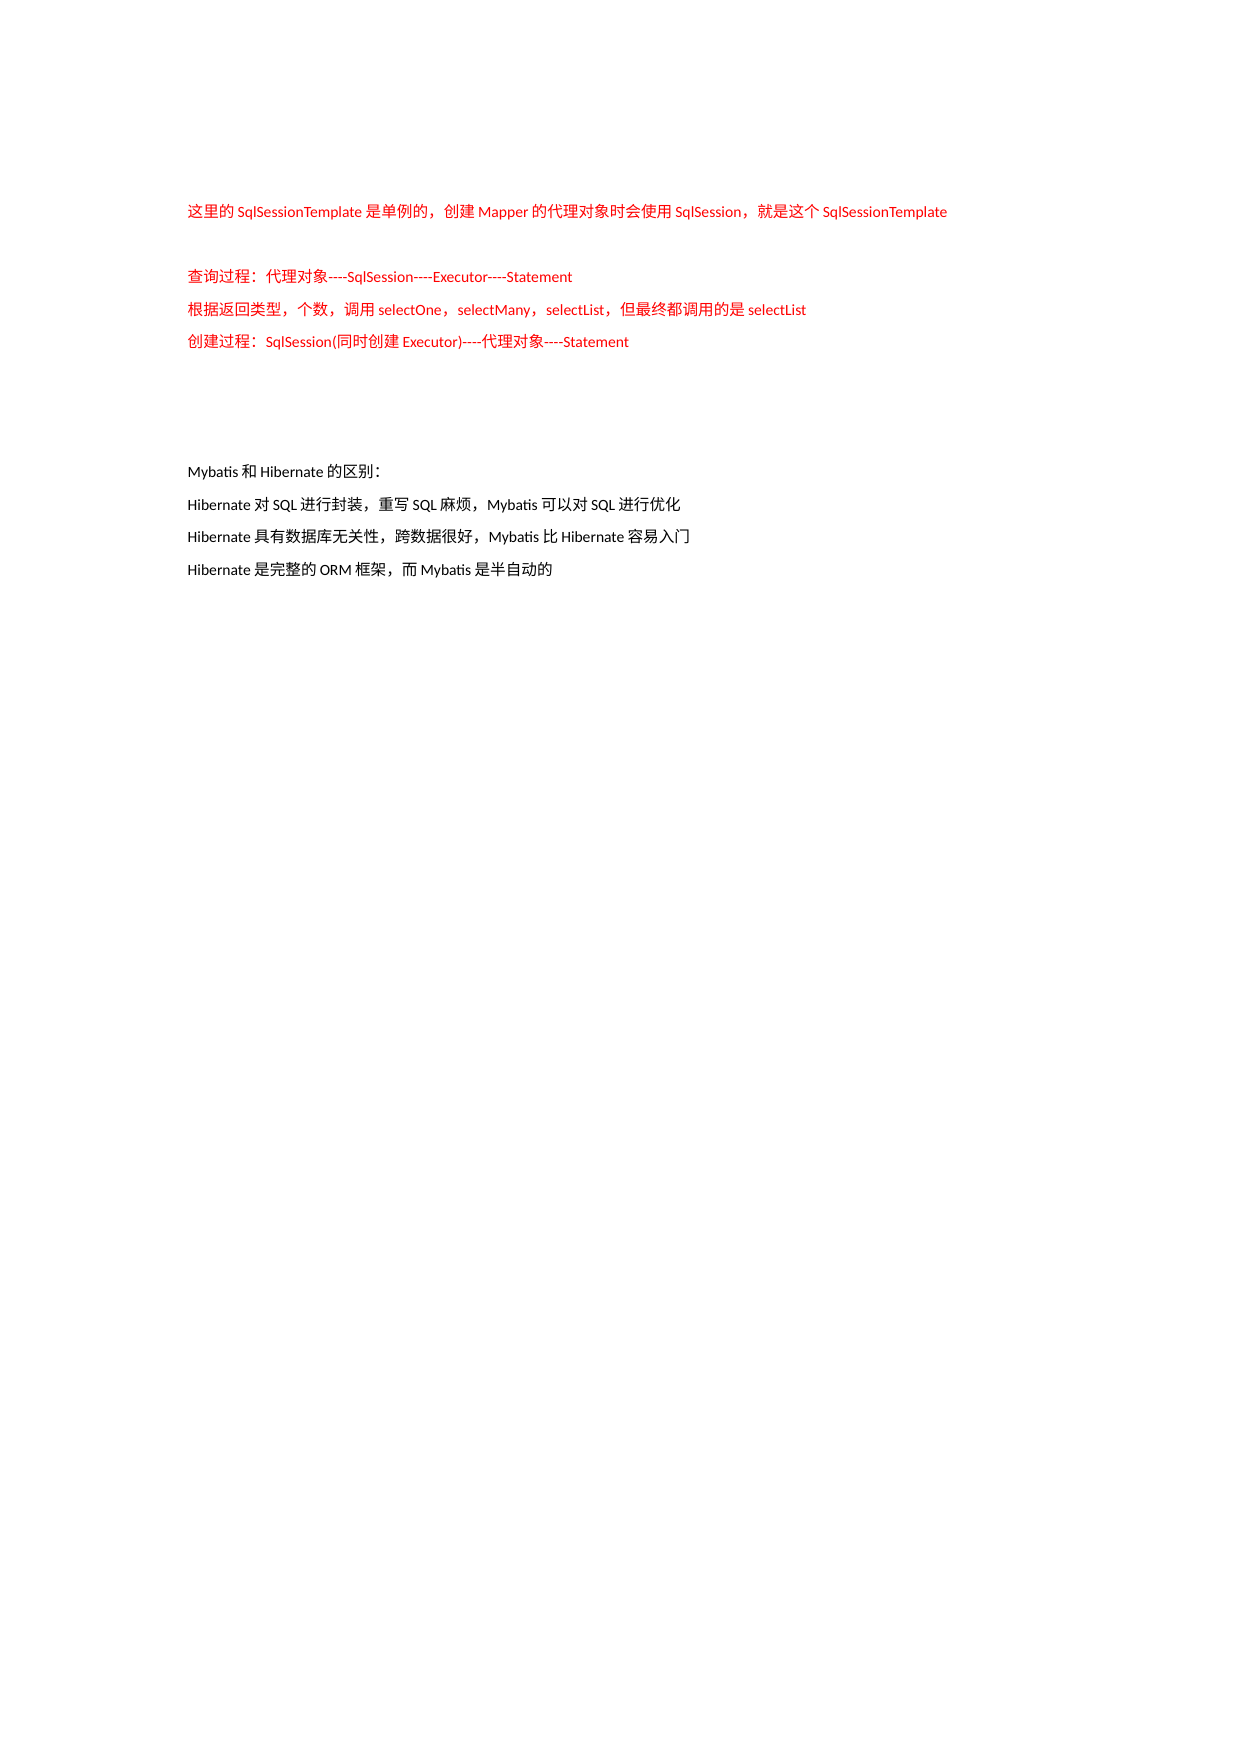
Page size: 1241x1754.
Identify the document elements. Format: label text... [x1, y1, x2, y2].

text 这里的SqlSessionTemplate是单例的，创建Mapper的代理对象时会使用SqlSession，就是这个SqlSessionTemplate [187, 194, 1053, 227]
text Mybatis和Hibernate的区别： [187, 454, 1053, 487]
text 创建过程：SqlSession(同时创建Executor)----代理对象----Statement [187, 324, 1053, 357]
text Hibernate具有数据库无关性，跨数据很好，Mybatis比Hibernate容易入门 [187, 519, 1053, 552]
text 根据返回类型，个数，调用selectOne，selectMany，selectList，但最终都调用的是selectList [187, 292, 1053, 324]
text 查询过程：代理对象----SqlSession----Executor----Statement [187, 259, 1053, 292]
text Hibernate对SQL进行封装，重写SQL麻烦，Mybatis可以对SQL进行优化 [187, 487, 1053, 519]
text Hibernate是完整的ORM框架，而Mybatis是半自动的 [187, 552, 1053, 584]
